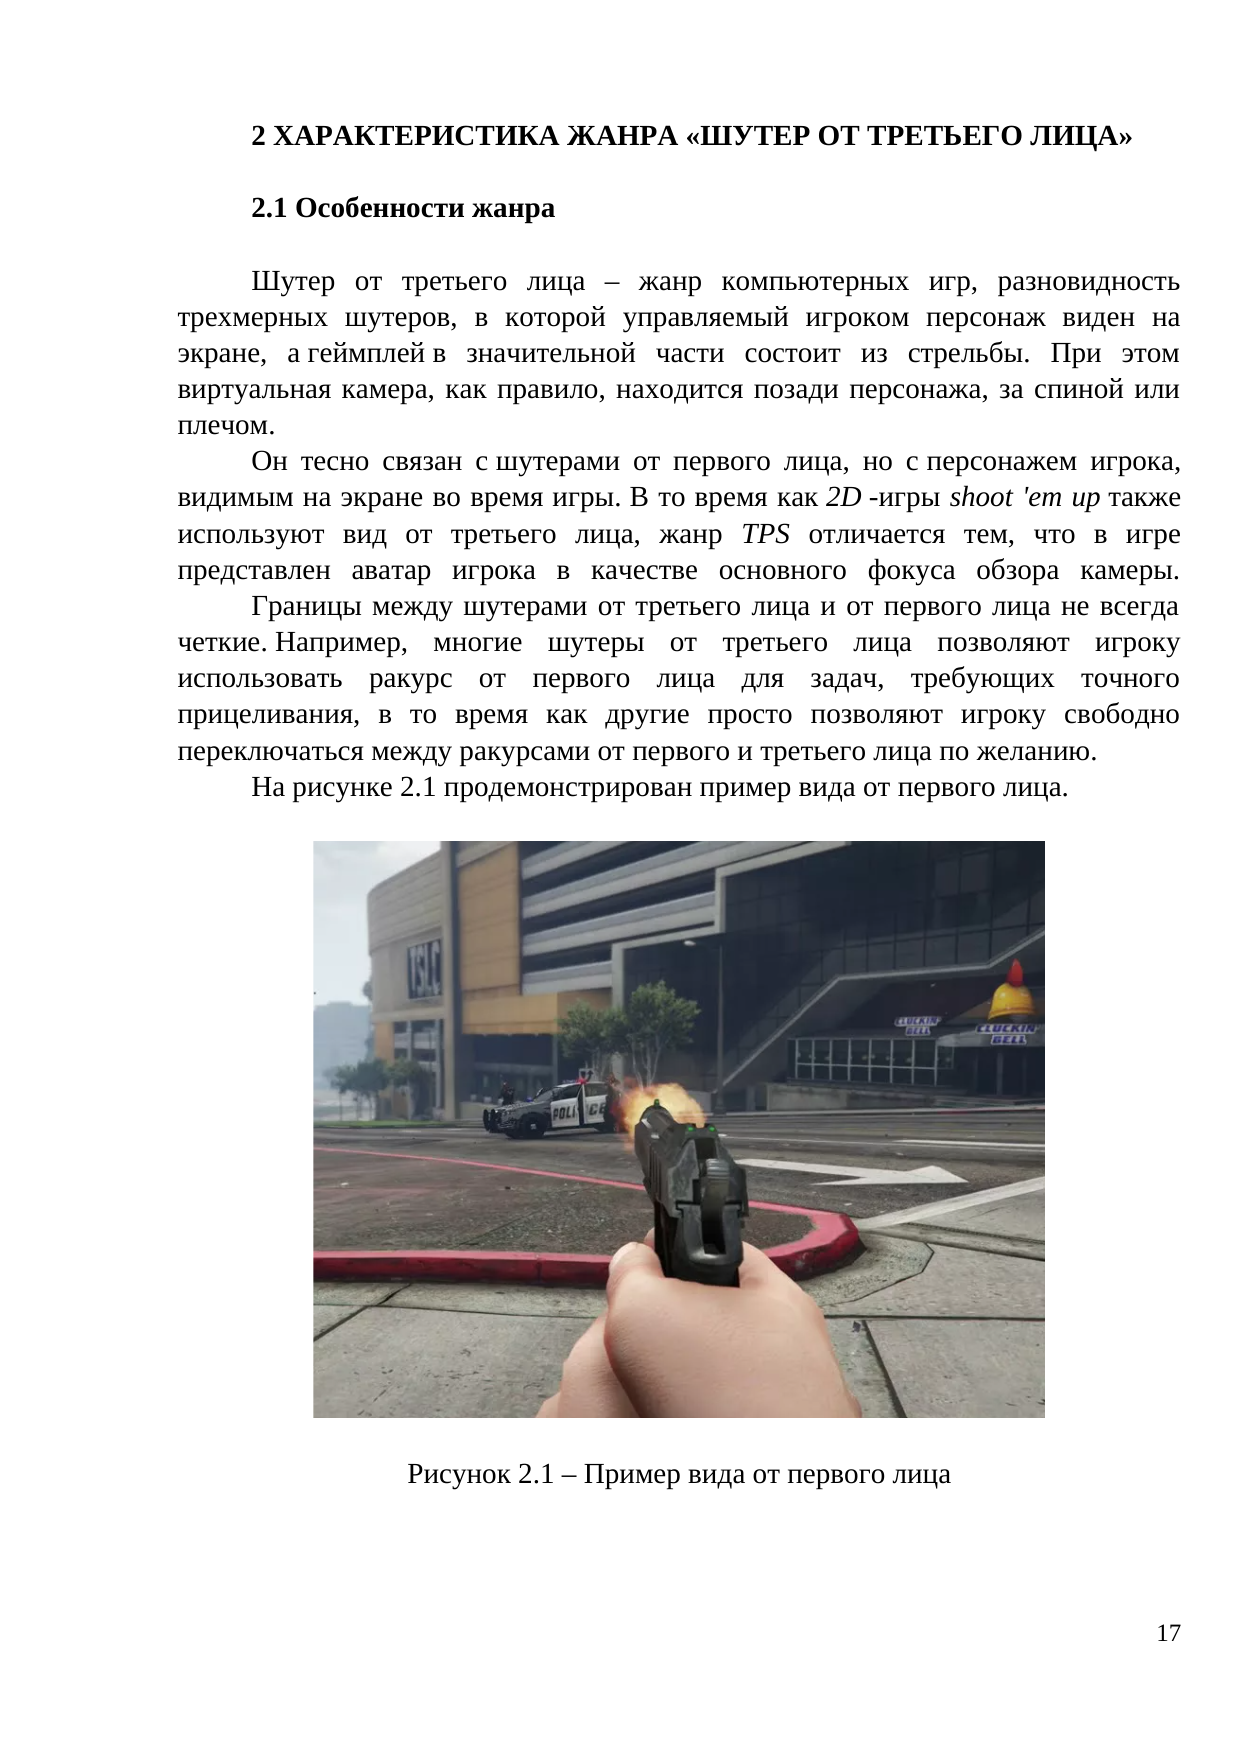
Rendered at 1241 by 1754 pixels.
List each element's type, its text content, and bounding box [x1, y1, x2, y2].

subtitle 2 ХАРАКТЕРИСТИКА ЖАНРА «ШУТЕР ОТ ТРЕТЬЕГО ЛИЦА» [177, 118, 1181, 152]
subtitle 2.1 Особенности жанра [177, 190, 1181, 224]
picture [313, 841, 1045, 1418]
text Он тесно связан с шутерами от первого лица, но с персонажем игрока, видимым на экране во время игры. В то время как 2D -игры shoot 'em up также используют вид от третьего лица, жанр TPS отличается тем, что в игре представлен аватар игрока в качестве основного фокуса обзора камеры. Границы между шутерами от третьего лица и от первого лица не всегда четкие. Например, многие шутеры от третьего лица позволяют игроку использовать ракурс от первого лица для задач, требующих точного прицеливания, в то время как другие просто позволяют игроку свободно переключаться между ракурсами от первого и третьего лица по желанию. [177, 443, 1181, 766]
text На рисунке 2.1 продемонстрирован пример вида от первого лица. [177, 769, 1181, 802]
text Шутер от третьего лица – жанр компьютерных игр, разновидность трехмерных шутеров, в которой управляемый игроком персонаж виден на экране, а геймплей в значительной части состоит из стрельбы. При этом виртуальная камера, как правило, находится позади персонажа, за спиной или плечом. [177, 263, 1181, 441]
text Рисунок 2.1 – Пример вида от первого лица [177, 1456, 1181, 1490]
